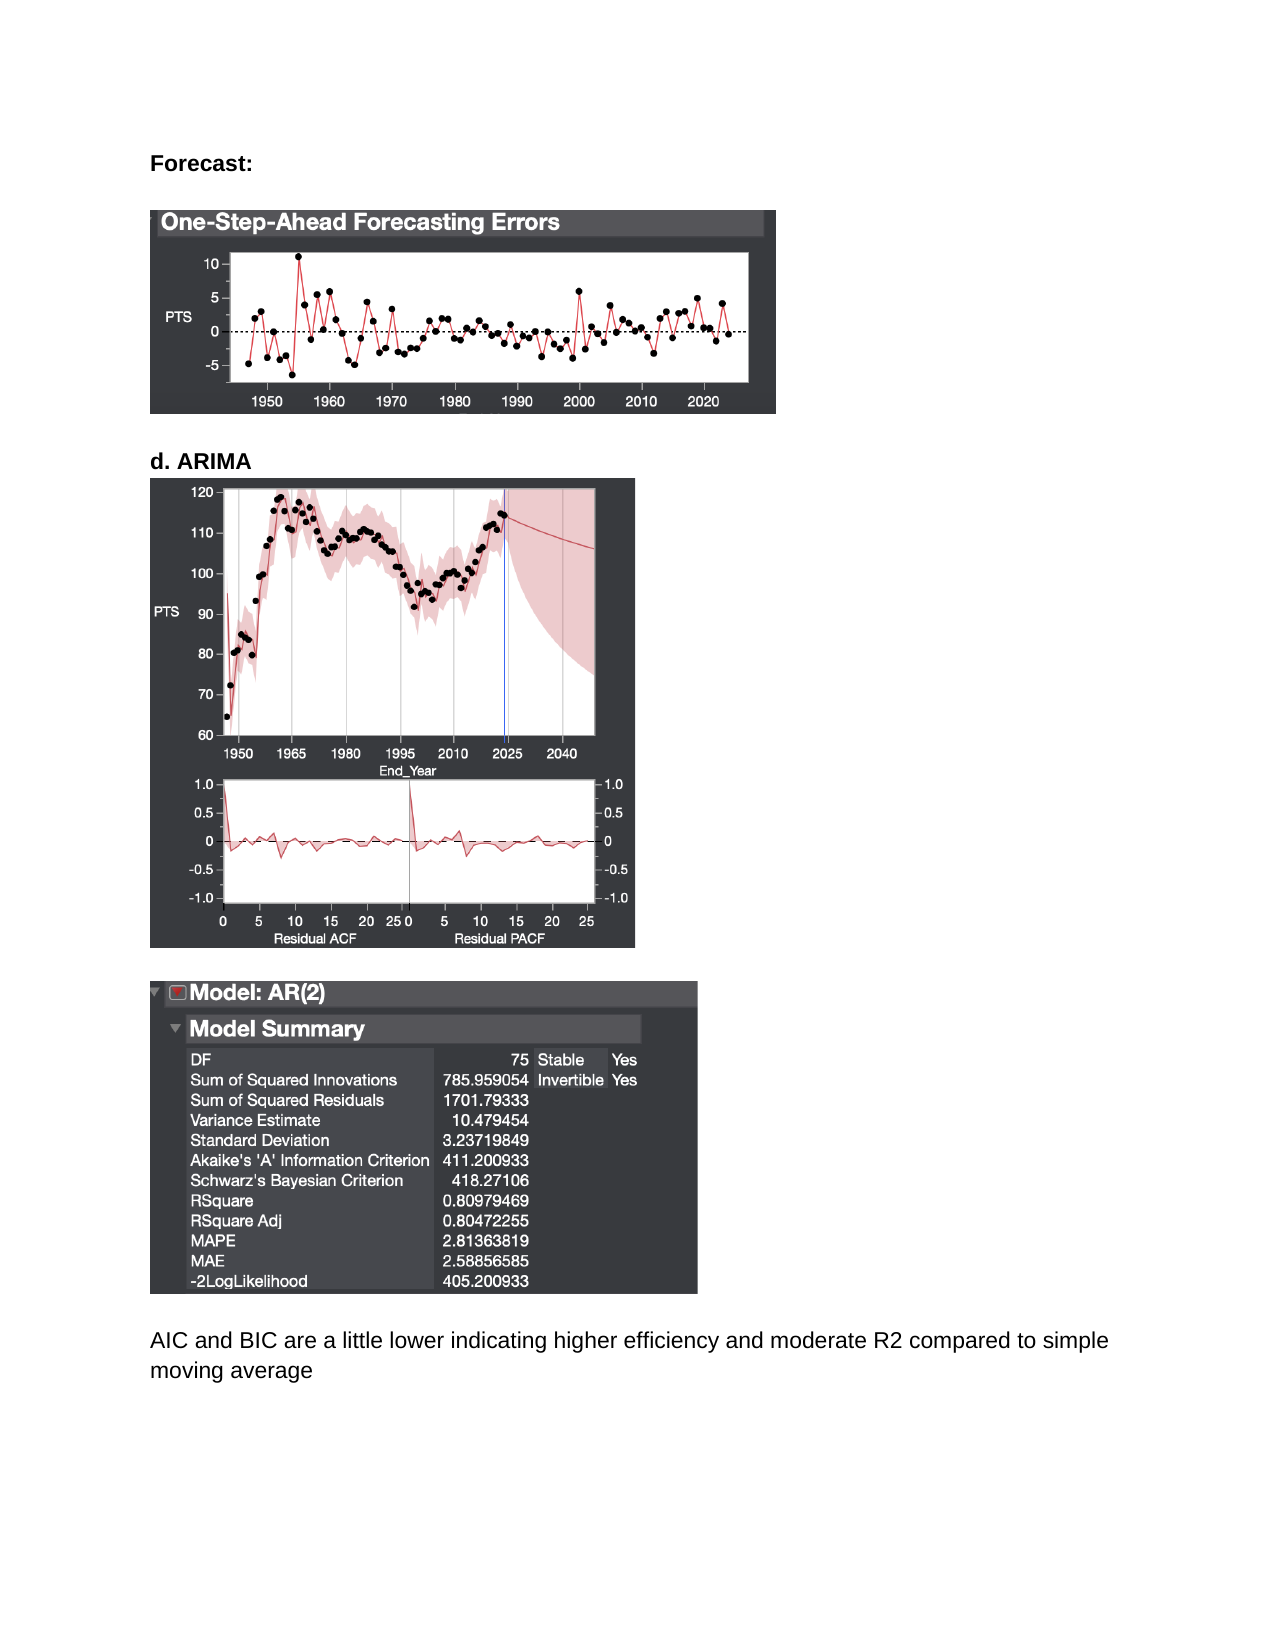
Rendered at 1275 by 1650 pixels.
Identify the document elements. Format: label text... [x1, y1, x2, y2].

text Forecast: [150, 150, 1125, 176]
picture [150, 981, 698, 1294]
text AIC and BIC are a little lower indicating higher efficiency and moderate R2 compared to simple moving average [150, 1327, 1125, 1384]
picture [150, 210, 776, 414]
text d. ARIMA [150, 448, 1125, 474]
picture [150, 478, 636, 948]
